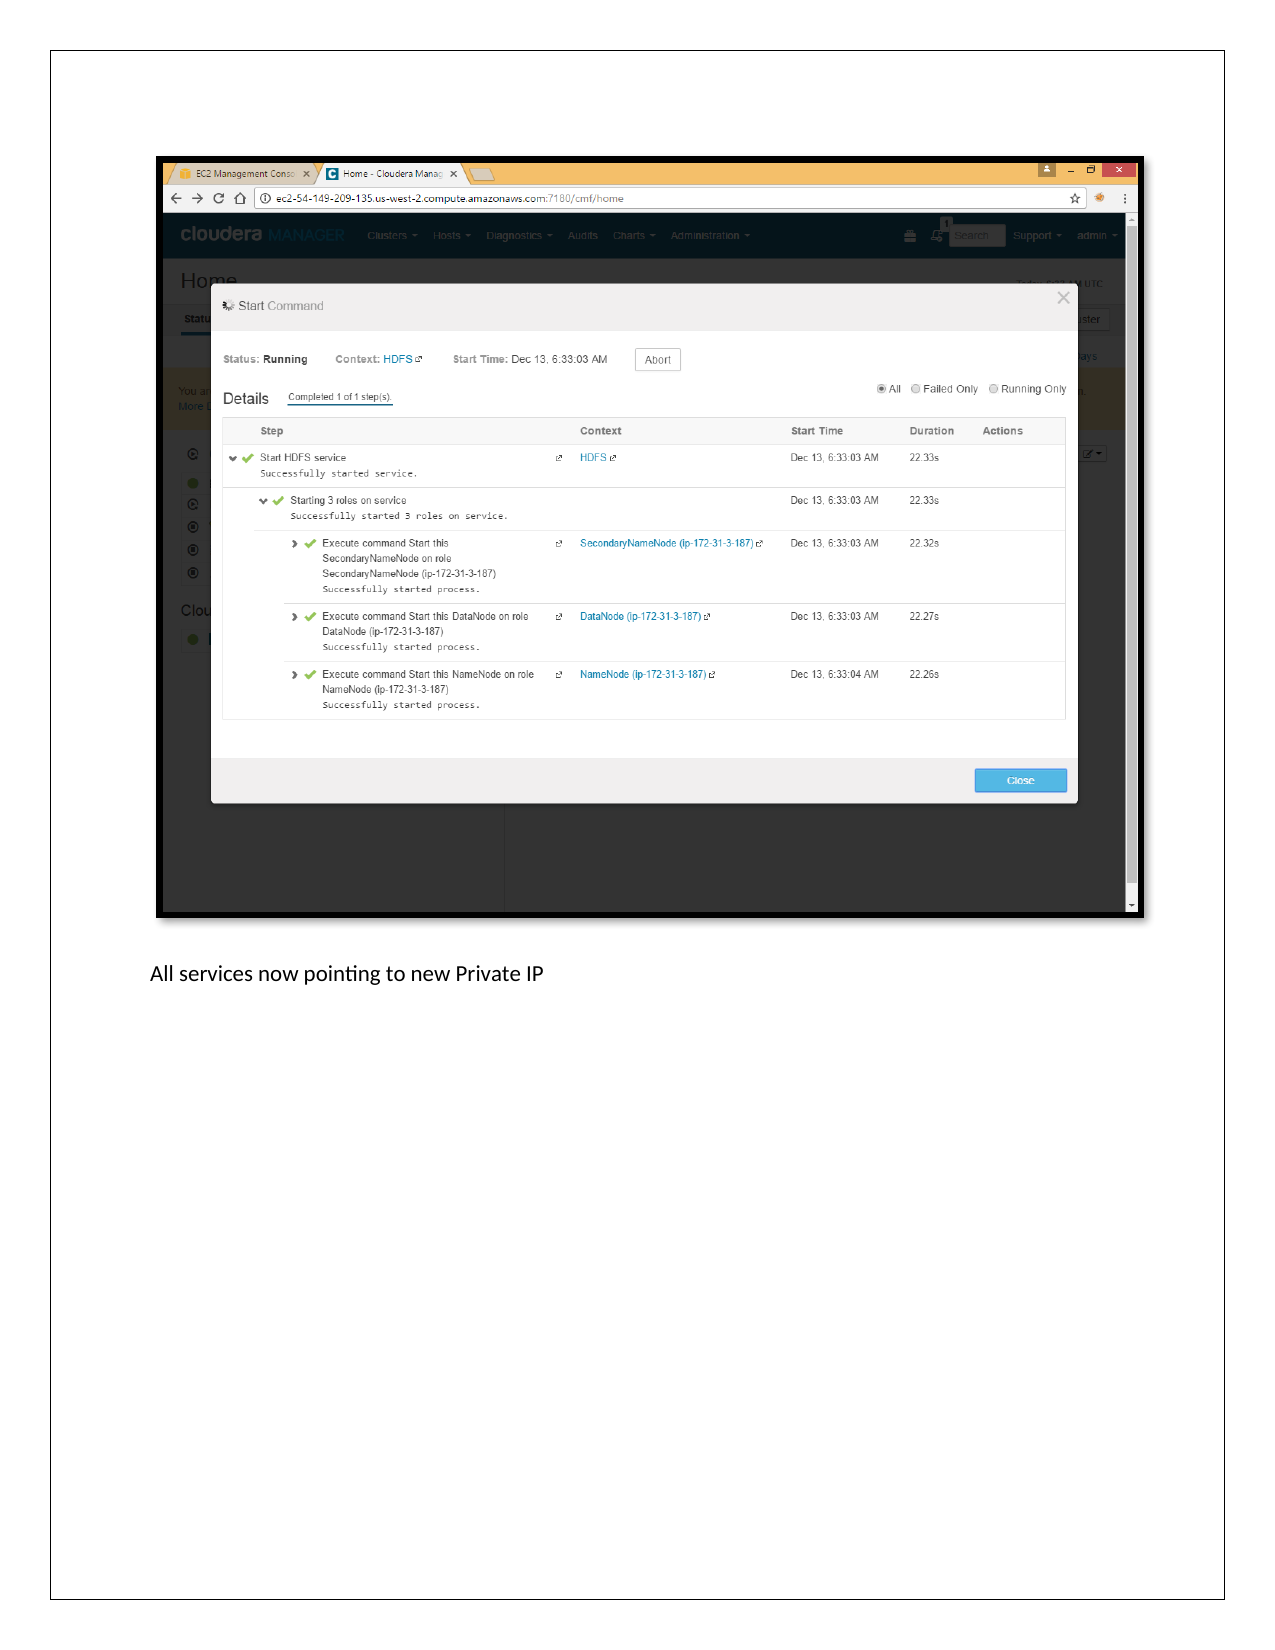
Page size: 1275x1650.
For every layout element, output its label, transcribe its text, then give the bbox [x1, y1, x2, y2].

picture [163, 163, 1138, 912]
text All services now pointing to new Private IP [150, 959, 1125, 987]
